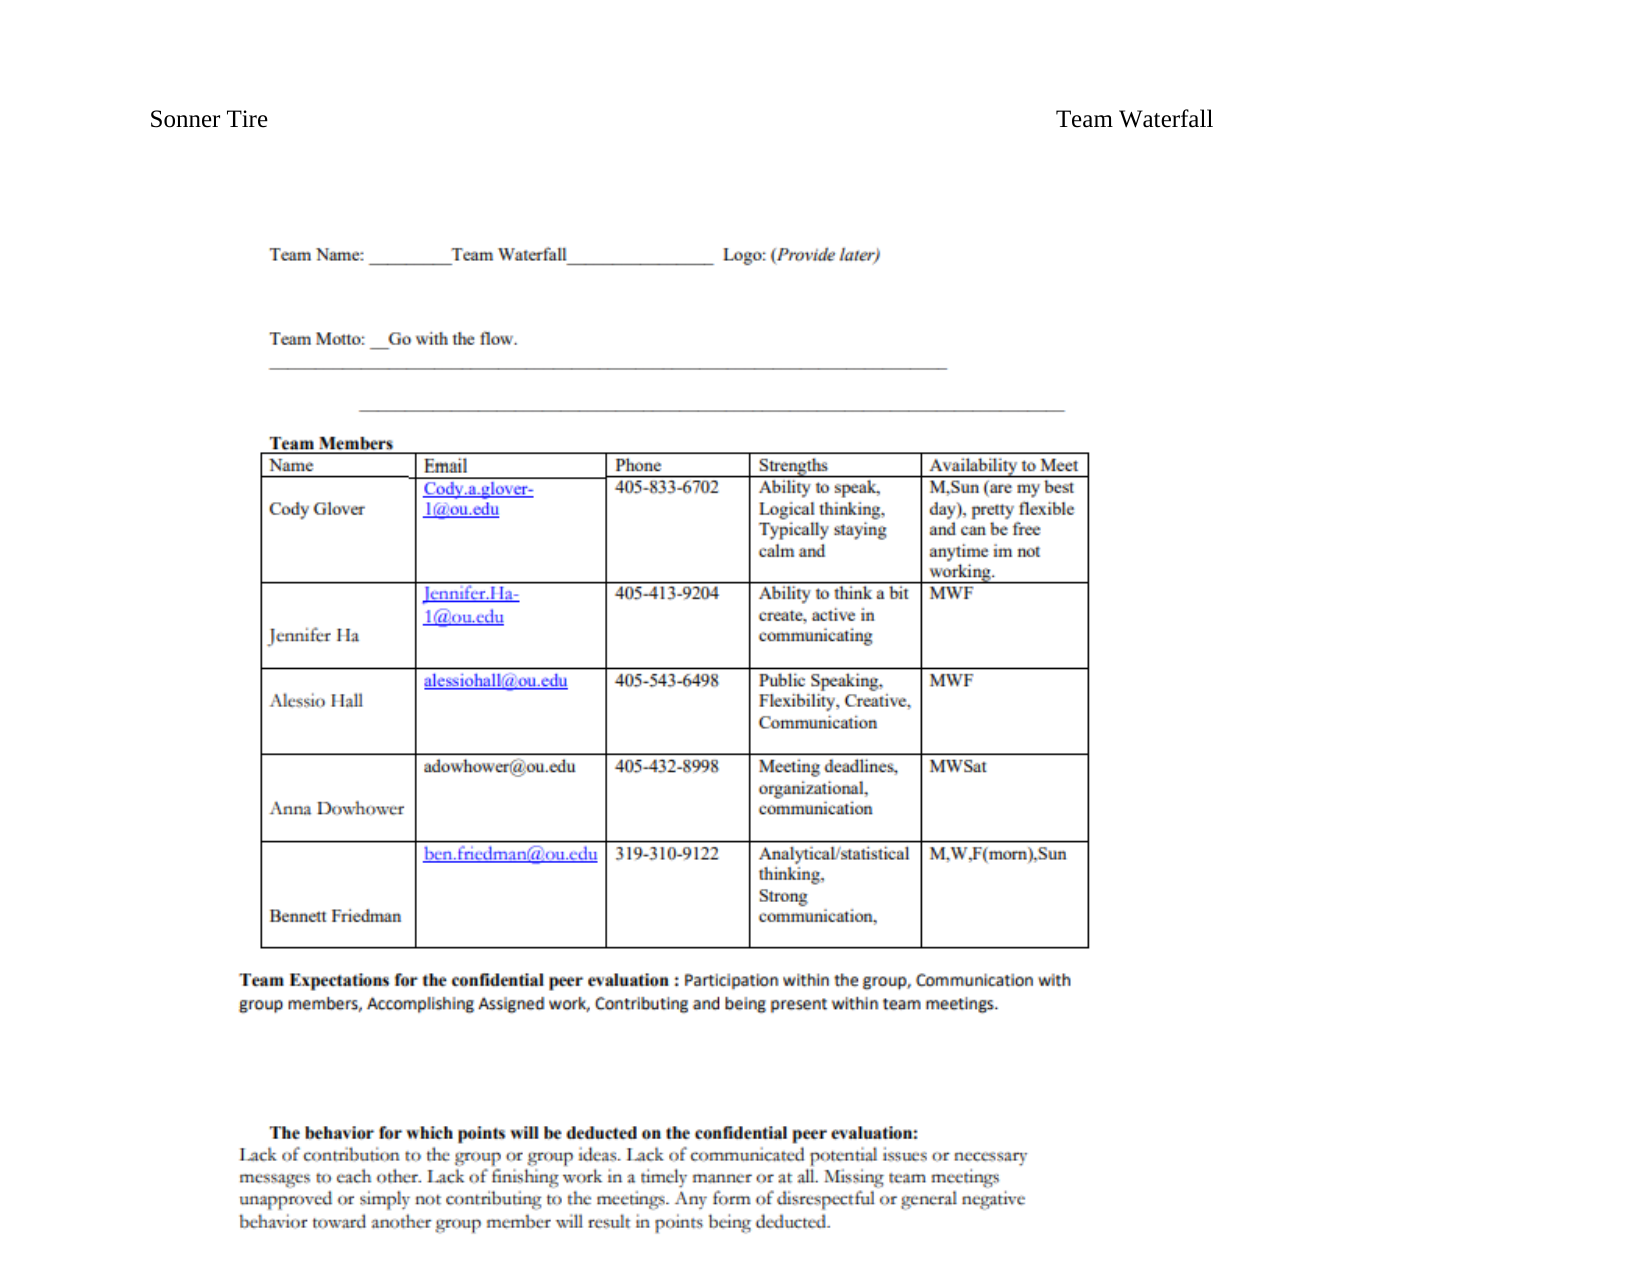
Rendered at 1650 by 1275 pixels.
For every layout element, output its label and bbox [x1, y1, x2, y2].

picture [150, 161, 1169, 1275]
